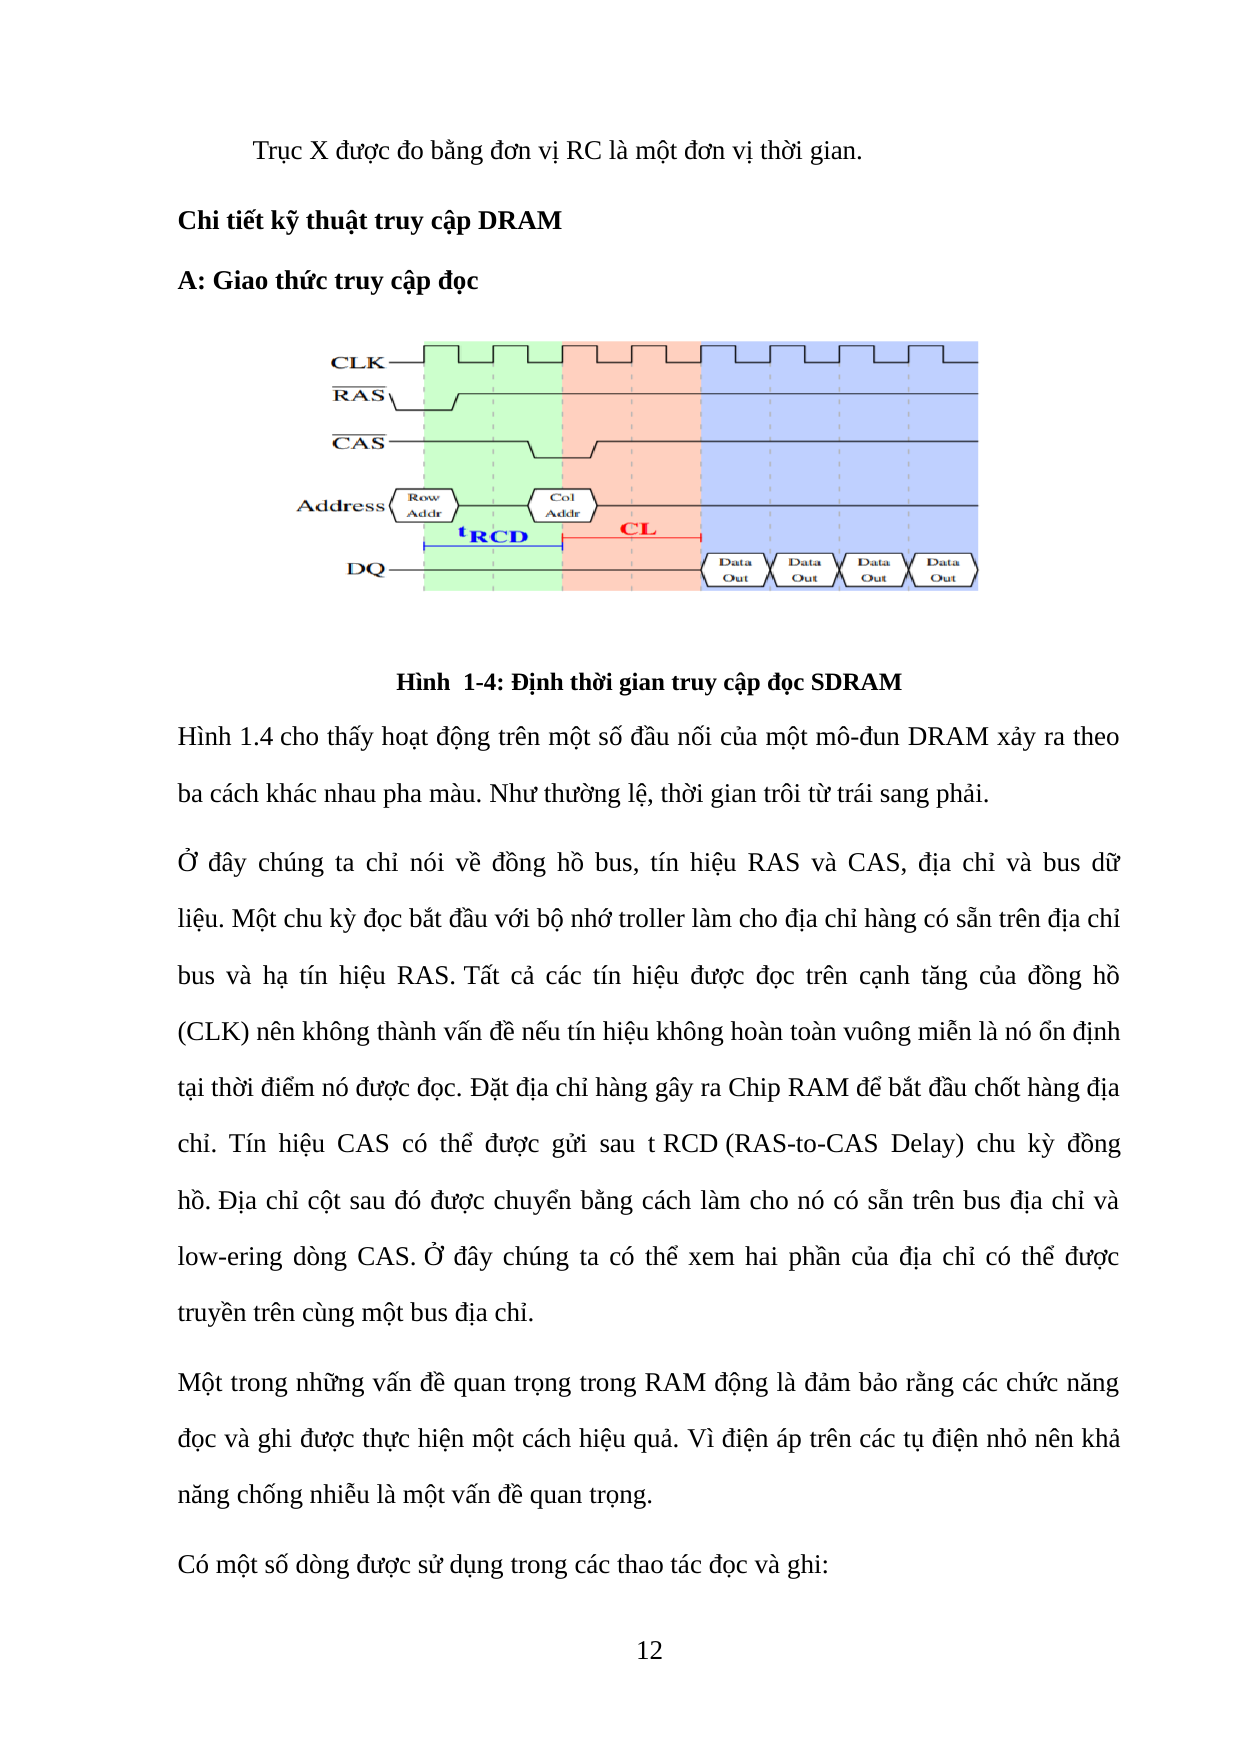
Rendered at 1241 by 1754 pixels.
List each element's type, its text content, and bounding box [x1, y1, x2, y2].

text Trục X được đo bằng đơn vị RC là một đơn vị thời gian. [177, 131, 1121, 169]
text Một trong những vấn đề quan trọng trong RAM động là đảm bảo rằng các chức năng đọc và ghi được thực hiện một cách hiệu quả. Vì điện áp trên các tụ điện nhỏ nên khả năng chống nhiễu là một vấn đề quan trọng. [177, 1363, 1121, 1513]
text Có một số dòng được sử dụng trong các thao tác đọc và ghi: [177, 1545, 1121, 1583]
text Chi tiết kỹ thuật truy cập DRAM [177, 201, 1121, 238]
picture [254, 331, 1120, 606]
text Hình 1-4: Định thời gian truy cập đọc SDRAM [177, 663, 1121, 701]
text Ở đây chúng ta chỉ nói về đồng hồ bus, tín hiệu RAS và CAS, địa chỉ và bus dữ liệu. Một chu kỳ đọc bắt đầu với bộ nhớ troller làm cho địa chỉ hàng có sẵn trên địa chỉ bus và hạ tín hiệu RAS. Tất cả các tín hiệu được đọc trên cạnh tăng của đồng hồ (CLK) nên không thành vấn đề nếu tín hiệu không hoàn toàn vuông miễn là nó ổn định tại thời điểm nó được đọc. Đặt địa chỉ hàng gây ra Chip RAM để bắt đầu chốt hàng địa chỉ. Tín hiệu CAS có thể được gửi sau t RCD (RAS-to-CAS Delay) chu kỳ đồng hồ. Địa chỉ cột sau đó được chuyển bằng cách làm cho nó có sẵn trên bus địa chỉ và low-ering dòng CAS. Ở đây chúng ta có thể xem hai phần của địa chỉ có thể được truyền trên cùng một bus địa chỉ. [177, 843, 1121, 1331]
text Hình 1.4 cho thấy hoạt động trên một số đầu nối của một mô-đun DRAM xảy ra theo ba cách khác nhau pha màu. Như thường lệ, thời gian trôi từ trái sang phải. [177, 717, 1121, 811]
text A: Giao thức truy cập đọc [177, 261, 1121, 299]
